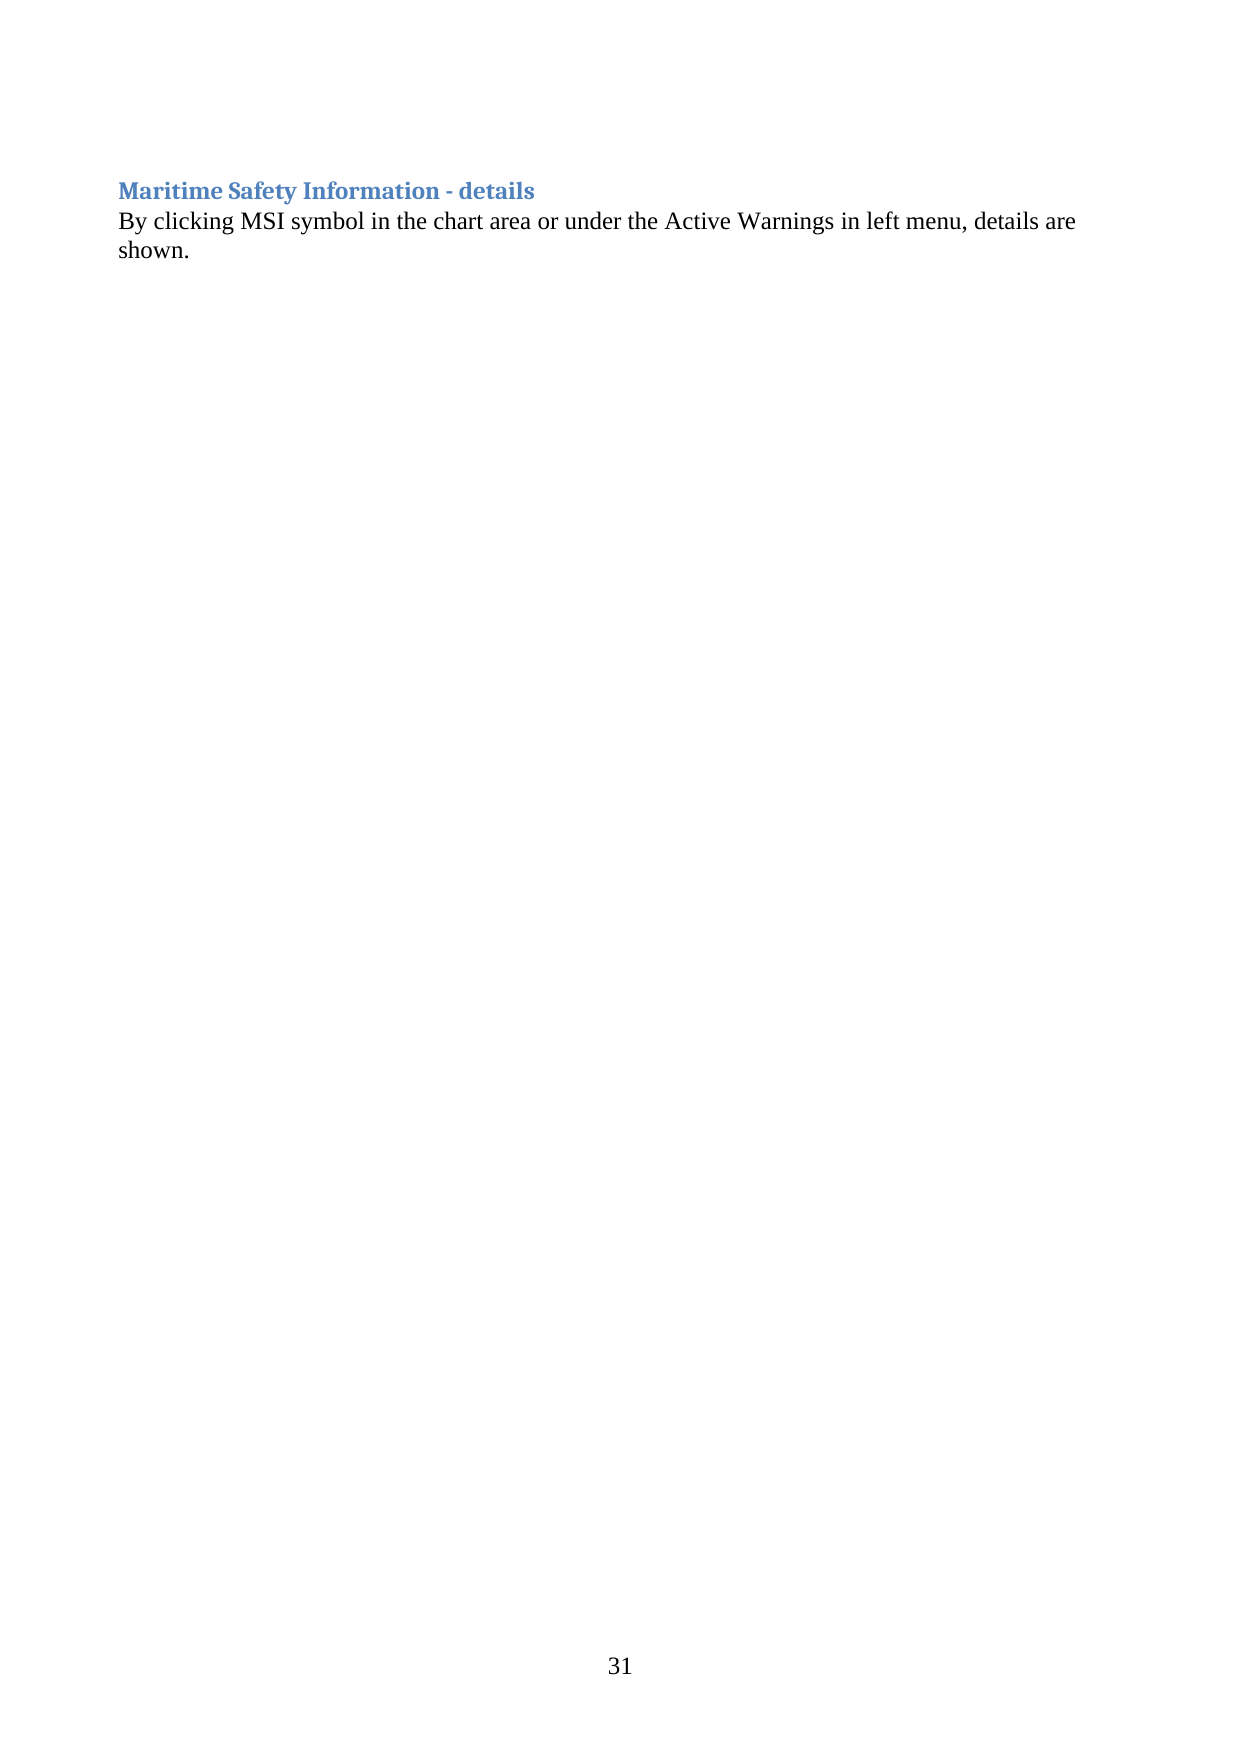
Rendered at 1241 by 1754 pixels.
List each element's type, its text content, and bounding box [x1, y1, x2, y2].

subtitle Maritime Safety Information - details [118, 177, 1122, 206]
text By clicking MSI symbol in the chart area or under the Active Warnings in left menu, details are shown. [118, 206, 1122, 263]
